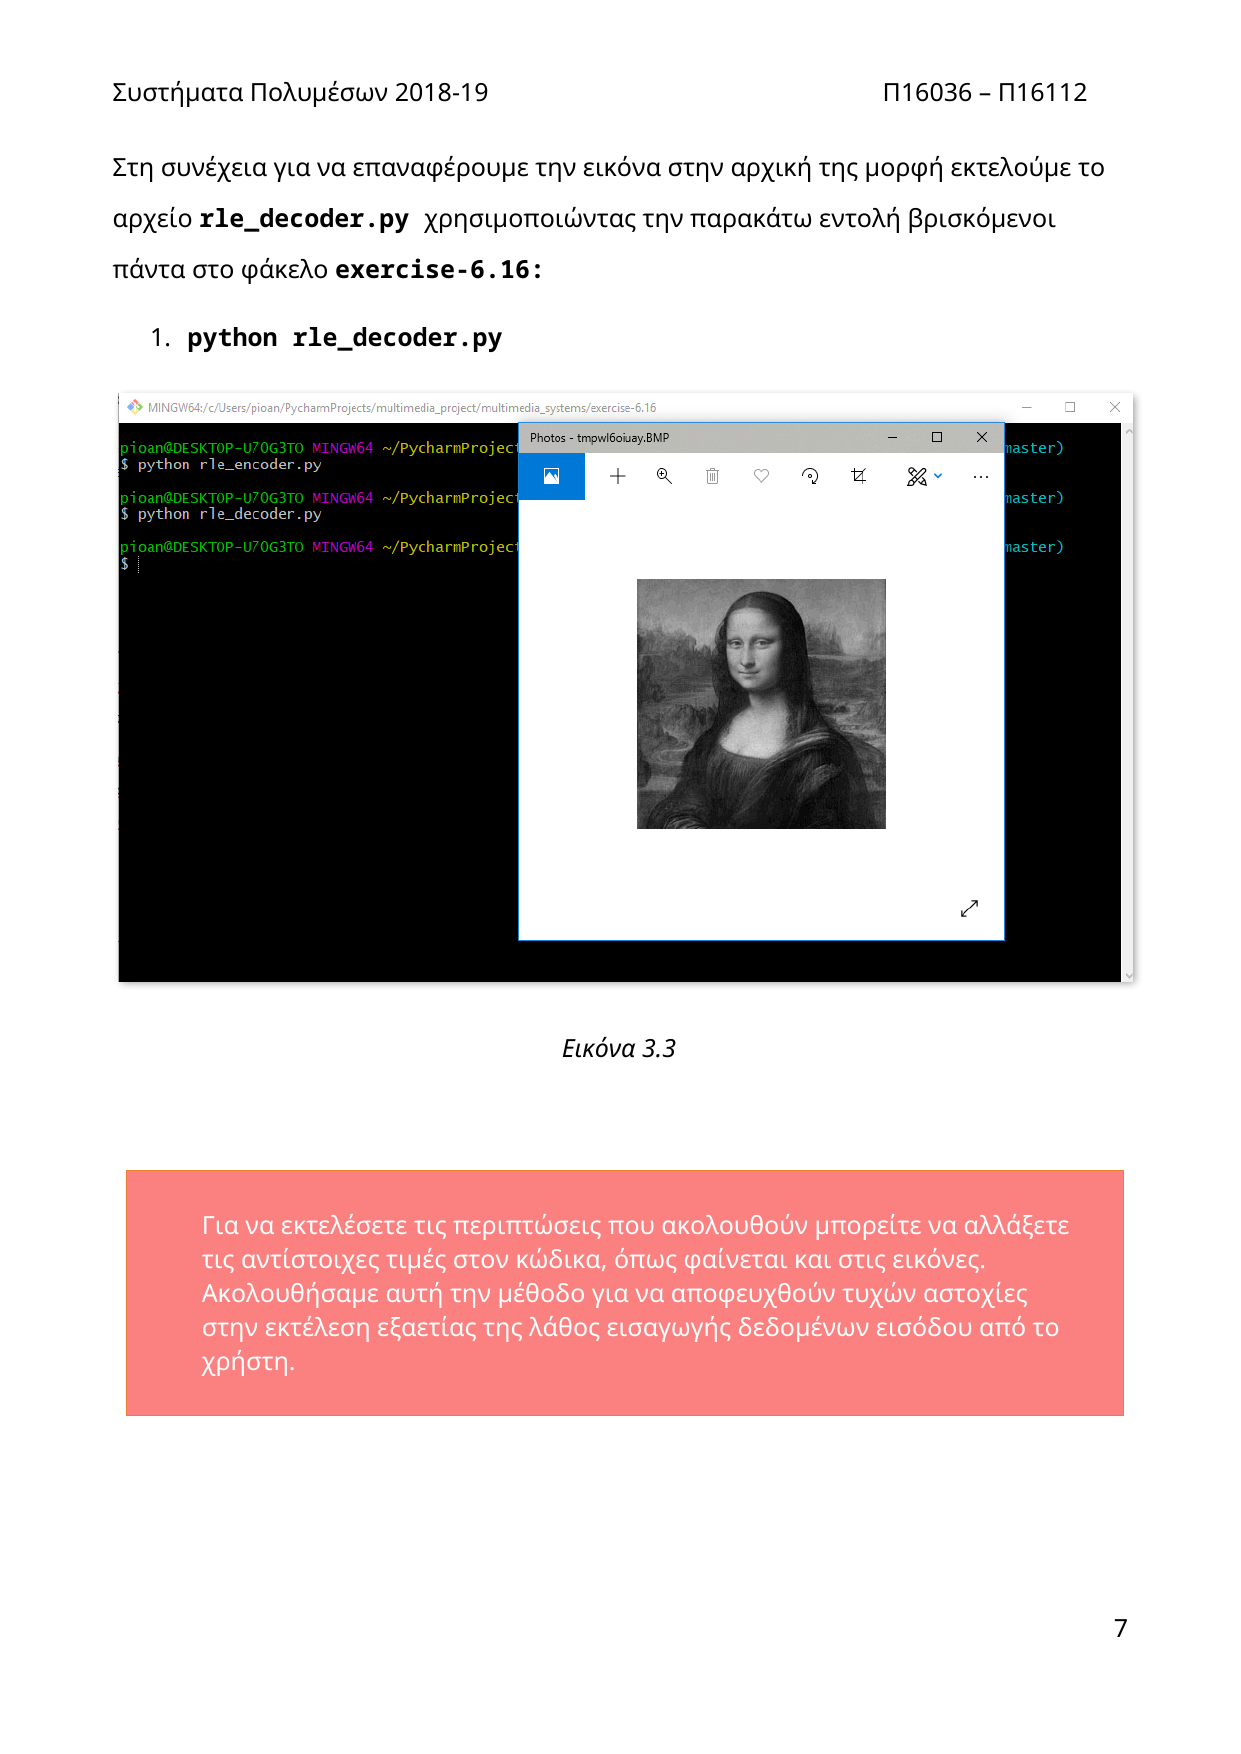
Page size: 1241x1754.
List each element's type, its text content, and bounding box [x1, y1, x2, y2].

text Στη συνέχεια για να επαναφέρουμε την εικόνα στην αρχική της μορφή εκτελούμε το αρχείο rle_decoder.py χρησιμοποιώντας την παρακάτω εντολή βρισκόμενοι πάντα στο φάκελο exercise-6.16: [112, 150, 1128, 286]
text Εικόνα 3.3 [112, 1031, 1128, 1065]
list python rle_decoder.py [150, 320, 1128, 354]
picture [118, 393, 1133, 982]
